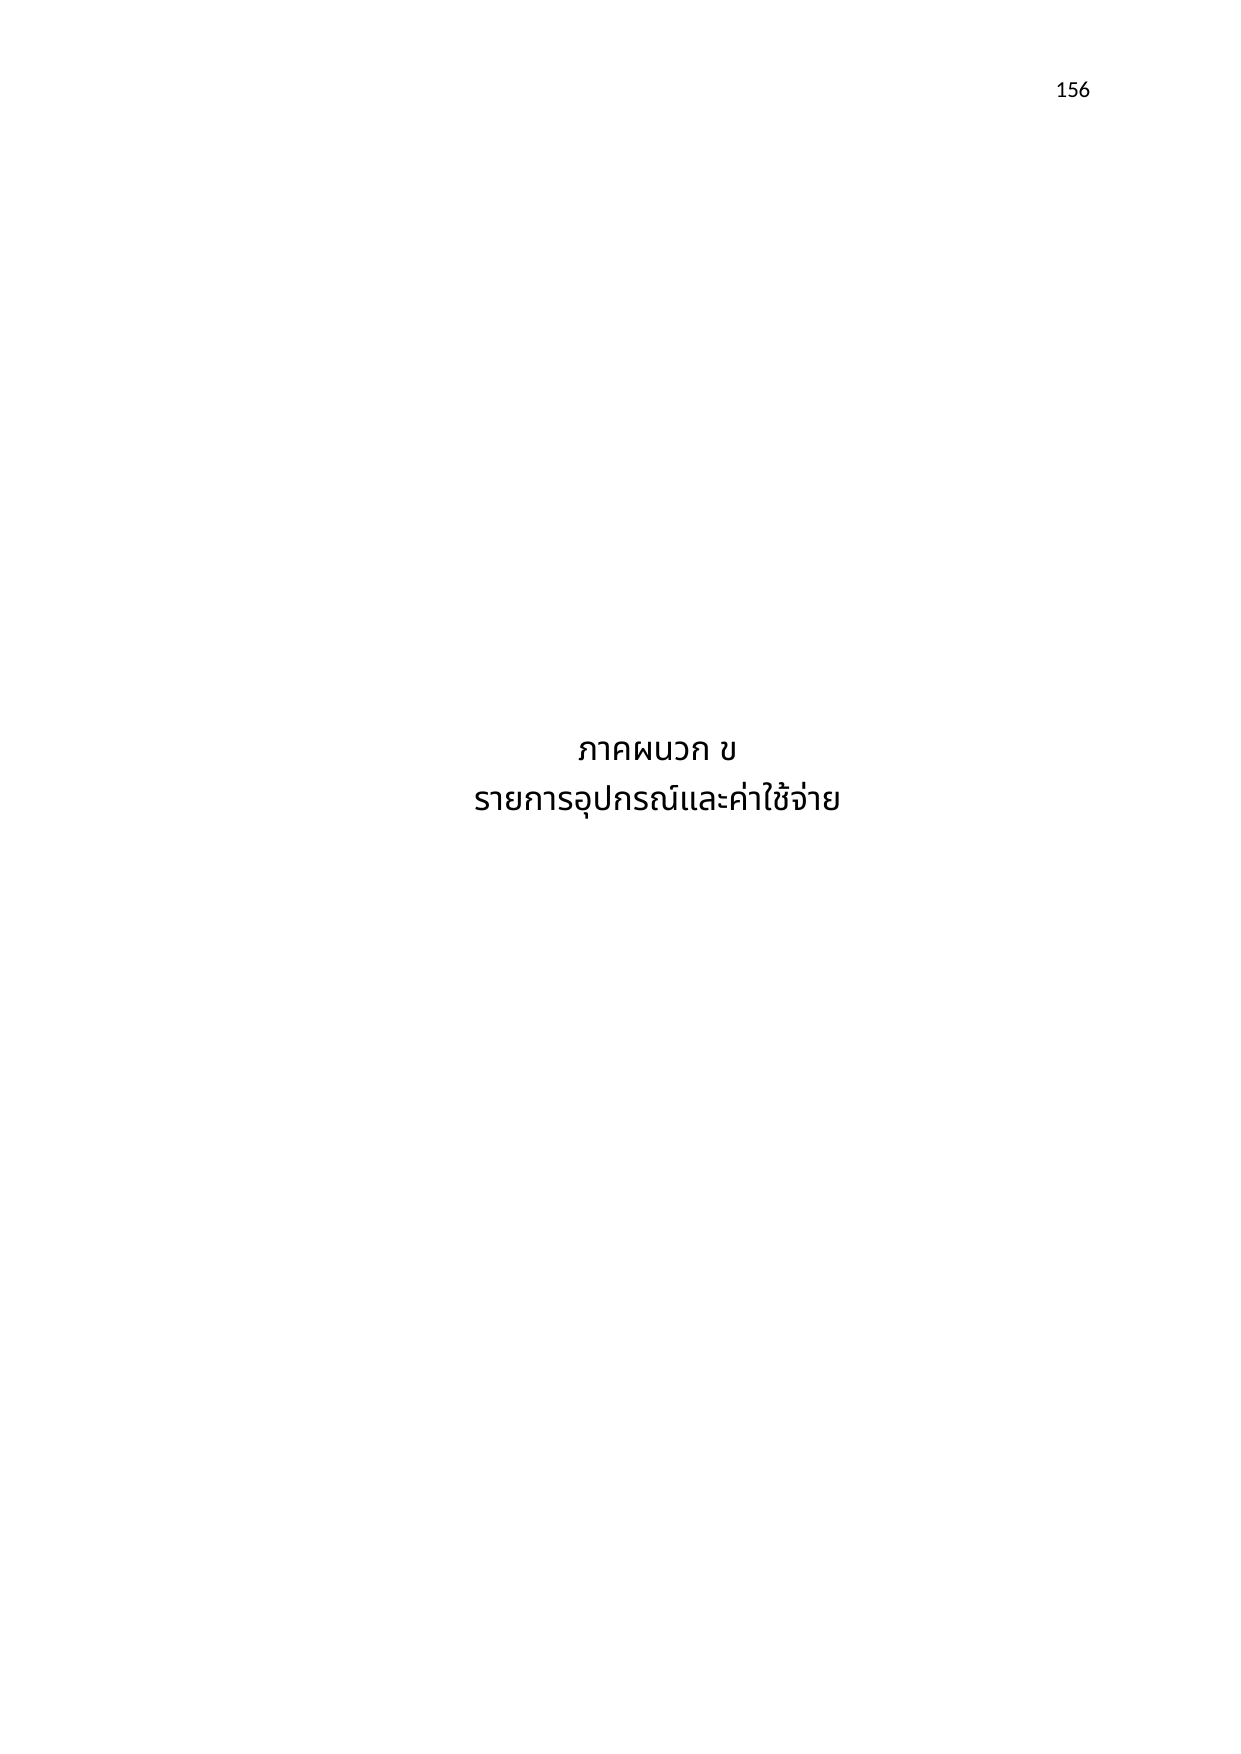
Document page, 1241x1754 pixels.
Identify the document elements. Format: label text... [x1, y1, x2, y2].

subtitle ภาคผนวก ข [225, 724, 1090, 775]
subtitle รายการอุปกรณ์และค่าใช้จ่าย [225, 775, 1090, 825]
